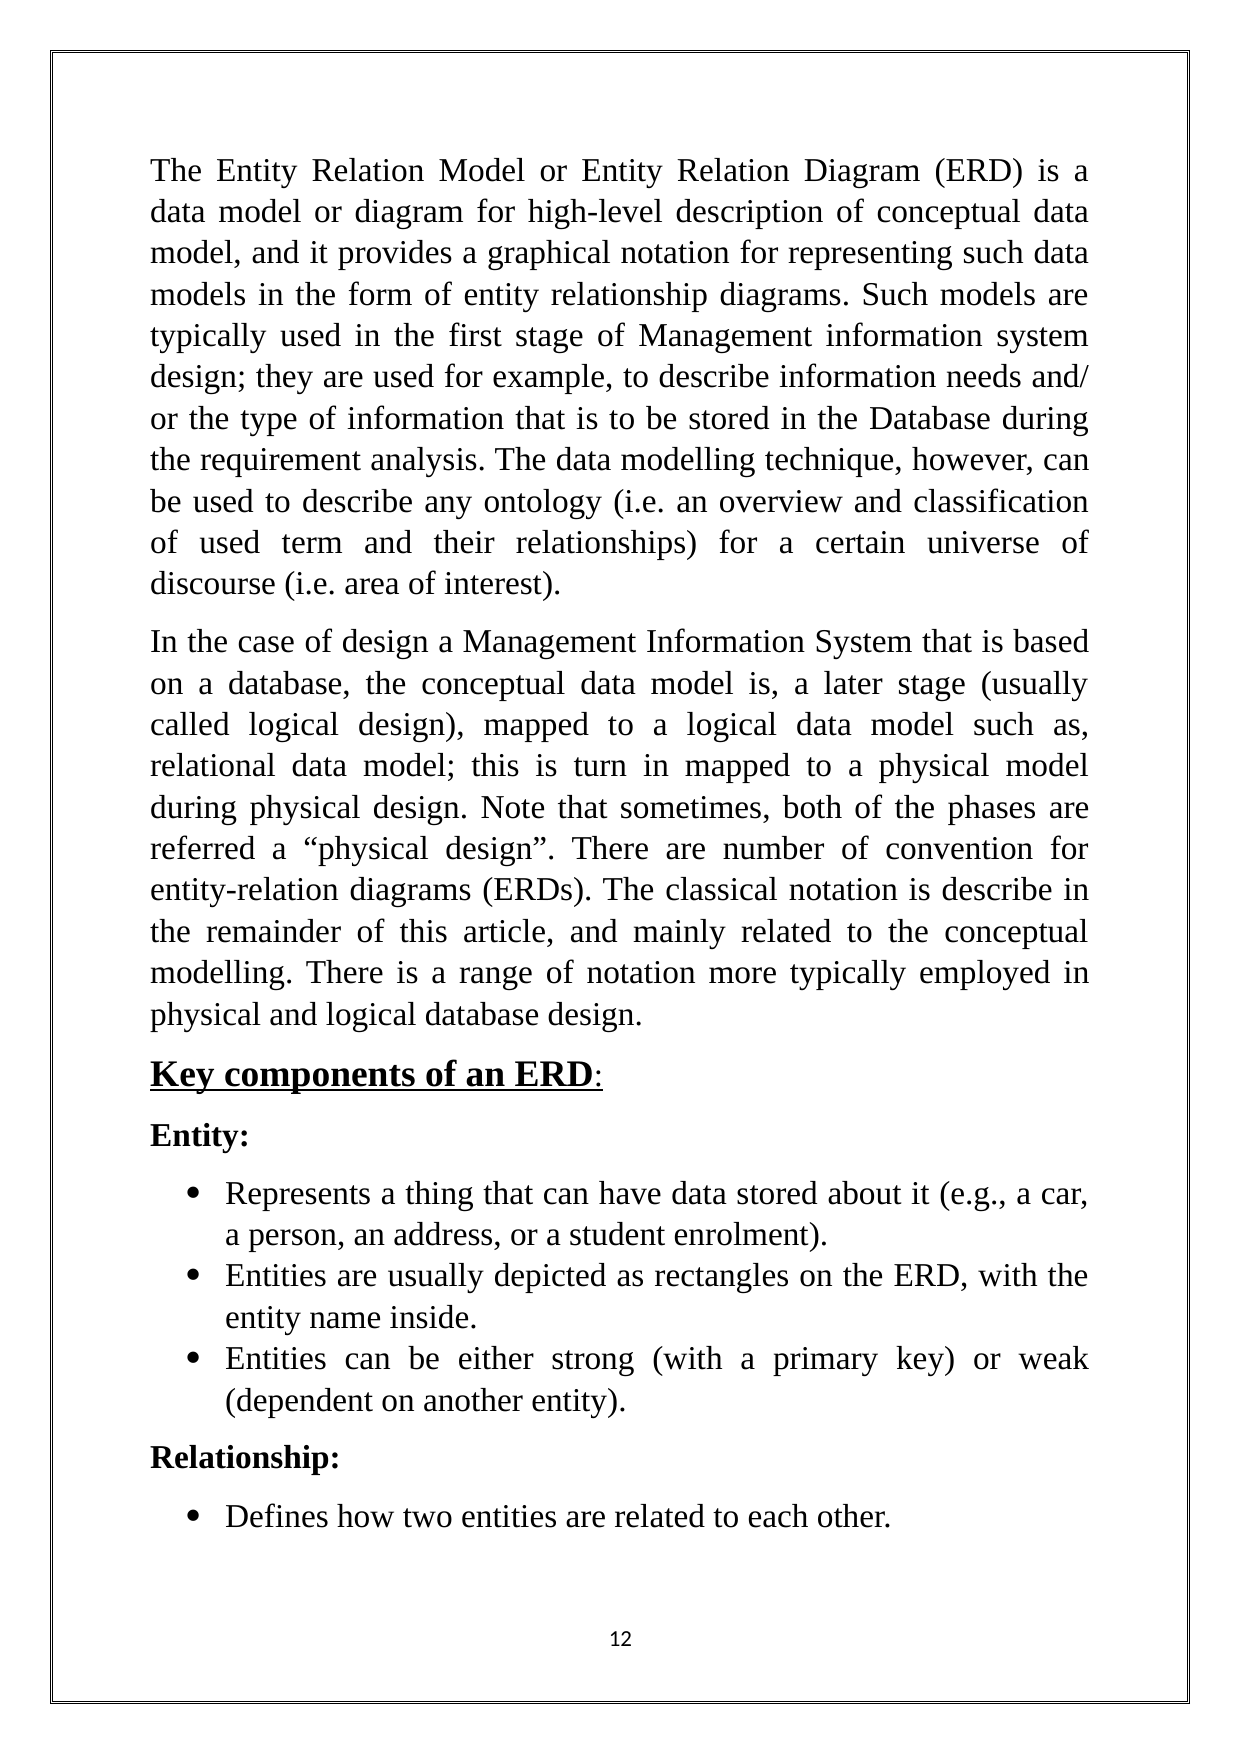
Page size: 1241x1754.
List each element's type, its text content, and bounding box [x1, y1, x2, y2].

list Entities can be either strong (with a primary key) or weak (dependent on another entity). [187, 1338, 1090, 1418]
text The Entity Relation Model or Entity Relation Diagram (ERD) is a data model or diagram for high-level description of conceptual data model, and it provides a graphical notation for representing such data models in the form of entity relationship diagrams. Such models are typically used in the first stage of Management information system design; they are used for example, to describe information needs and/ or the type of information that is to be stored in the Database during the requirement analysis. The data modelling technique, however, can be used to describe any ontology (i.e. an overview and classification of used term and their relationships) for a certain universe of discourse (i.e. area of interest). [150, 150, 1090, 602]
text In the case of design a Management Information System that is based on a database, the conceptual data model is, a later stage (usually called logical design), mapped to a logical data model such as, relational data model; this is turn in mapped to a physical model during physical design. Note that sometimes, both of the phases are referred a “physical design”. There are number of convention for entity-relation diagrams (ERDs). The classical notation is describe in the remainder of this article, and mainly related to the conceptual modelling. There is a range of notation more typically employed in physical and logical database design. [150, 622, 1090, 1032]
list Represents a thing that can have data stored about it (e.g., a car, a person, an address, or a student enrolment). [187, 1173, 1090, 1253]
text Entity: [150, 1115, 1090, 1153]
list Entities are usually depicted as rectangles on the ERD, with the entity name inside. [187, 1256, 1090, 1335]
text Key components of an ERD: [150, 1052, 1090, 1095]
list Defines how two entities are related to each other. [187, 1496, 1090, 1534]
text Relationship: [150, 1438, 1090, 1476]
